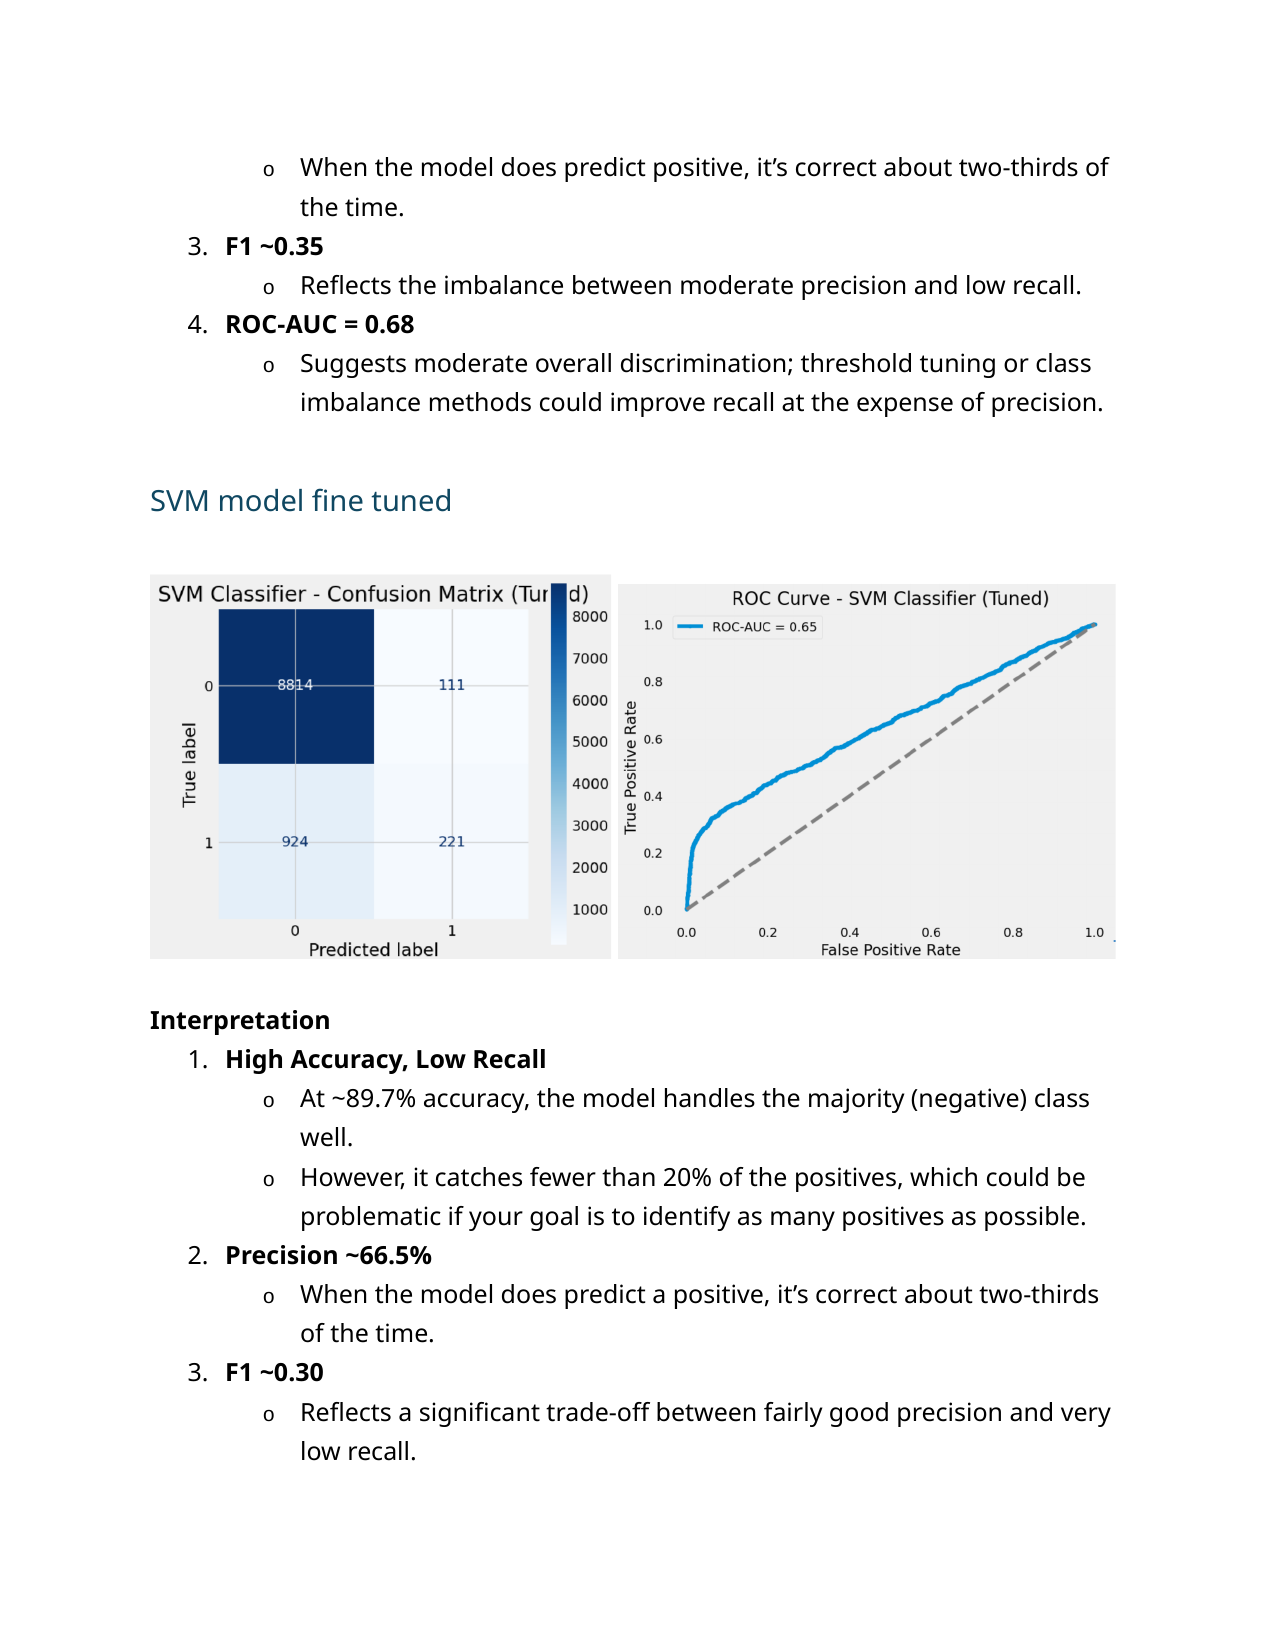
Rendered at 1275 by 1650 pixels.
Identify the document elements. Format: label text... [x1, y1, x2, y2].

picture [617, 583, 1116, 959]
picture [150, 573, 612, 959]
text Interpretation [150, 1003, 1125, 1037]
list Reflects a significant trade-off between fairly good precision and very low recall. [262, 1394, 1125, 1467]
list F1 ~0.30 [187, 1355, 1125, 1389]
list High Accuracy, Low Recall [187, 1042, 1125, 1076]
list Precision ~66.5% [187, 1238, 1125, 1272]
list Suggests moderate overall discrimination; threshold tuning or class imbalance methods could improve recall at the expense of precision. [262, 346, 1125, 419]
subtitle SVM model fine tuned [150, 480, 1125, 520]
list When the model does predict a positive, it’s correct about two-thirds of the time. [262, 1277, 1125, 1350]
list At ~89.7% accuracy, the model handles the majority (negative) class well. [262, 1081, 1125, 1154]
list Reflects the imbalance between moderate precision and low recall. [262, 267, 1125, 302]
list F1 ~0.35 [187, 228, 1125, 262]
list However, it catches fewer than 20% of the positives, which could be problematic if your goal is to identify as many positives as possible. [262, 1159, 1125, 1232]
list ROC-AUC = 0.68 [187, 307, 1125, 341]
list When the model does predict positive, it’s correct about two-thirds of the time. [262, 150, 1125, 223]
